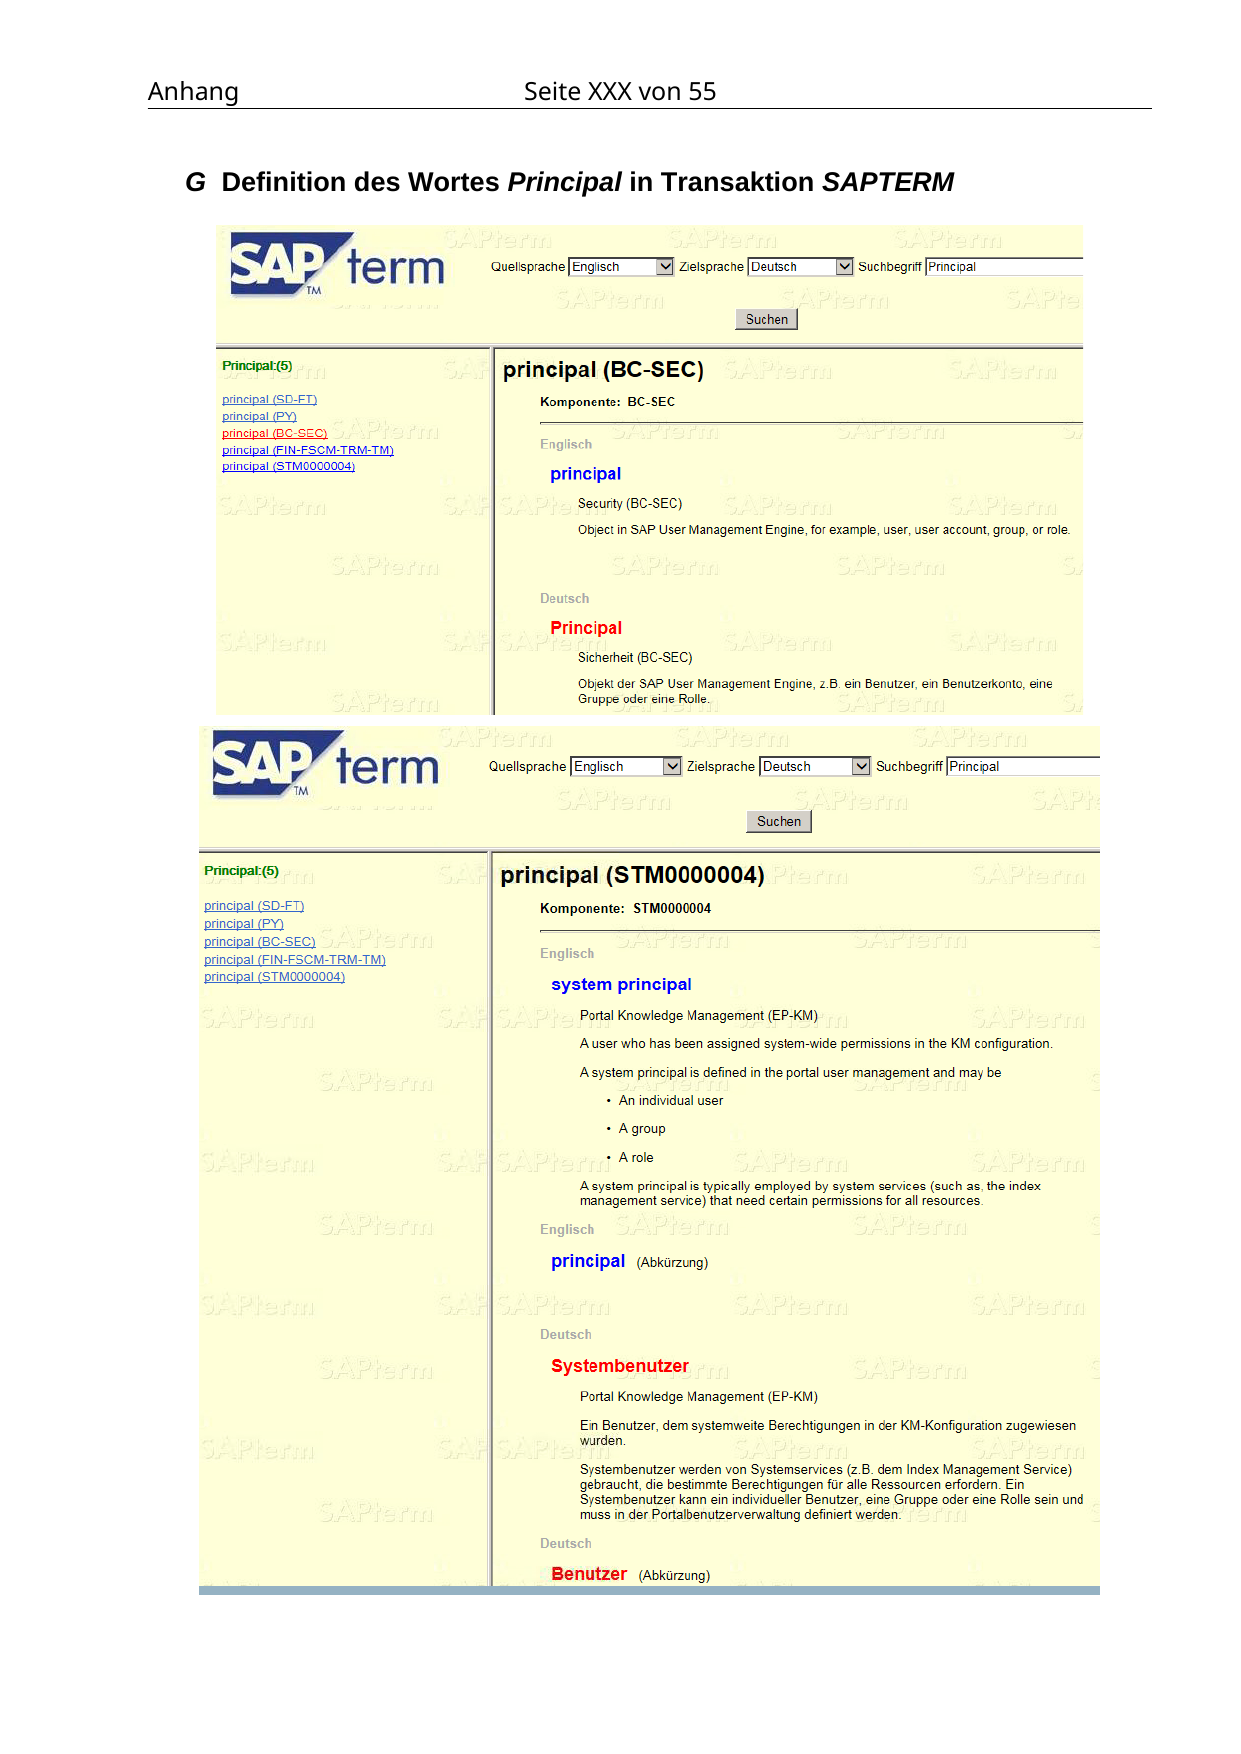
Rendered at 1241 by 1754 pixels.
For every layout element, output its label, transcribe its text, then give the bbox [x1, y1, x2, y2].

text Definition des Wortes Principal in Transaktion SAPTERM [185, 166, 1152, 197]
picture [199, 726, 1100, 1595]
picture [216, 225, 1084, 715]
